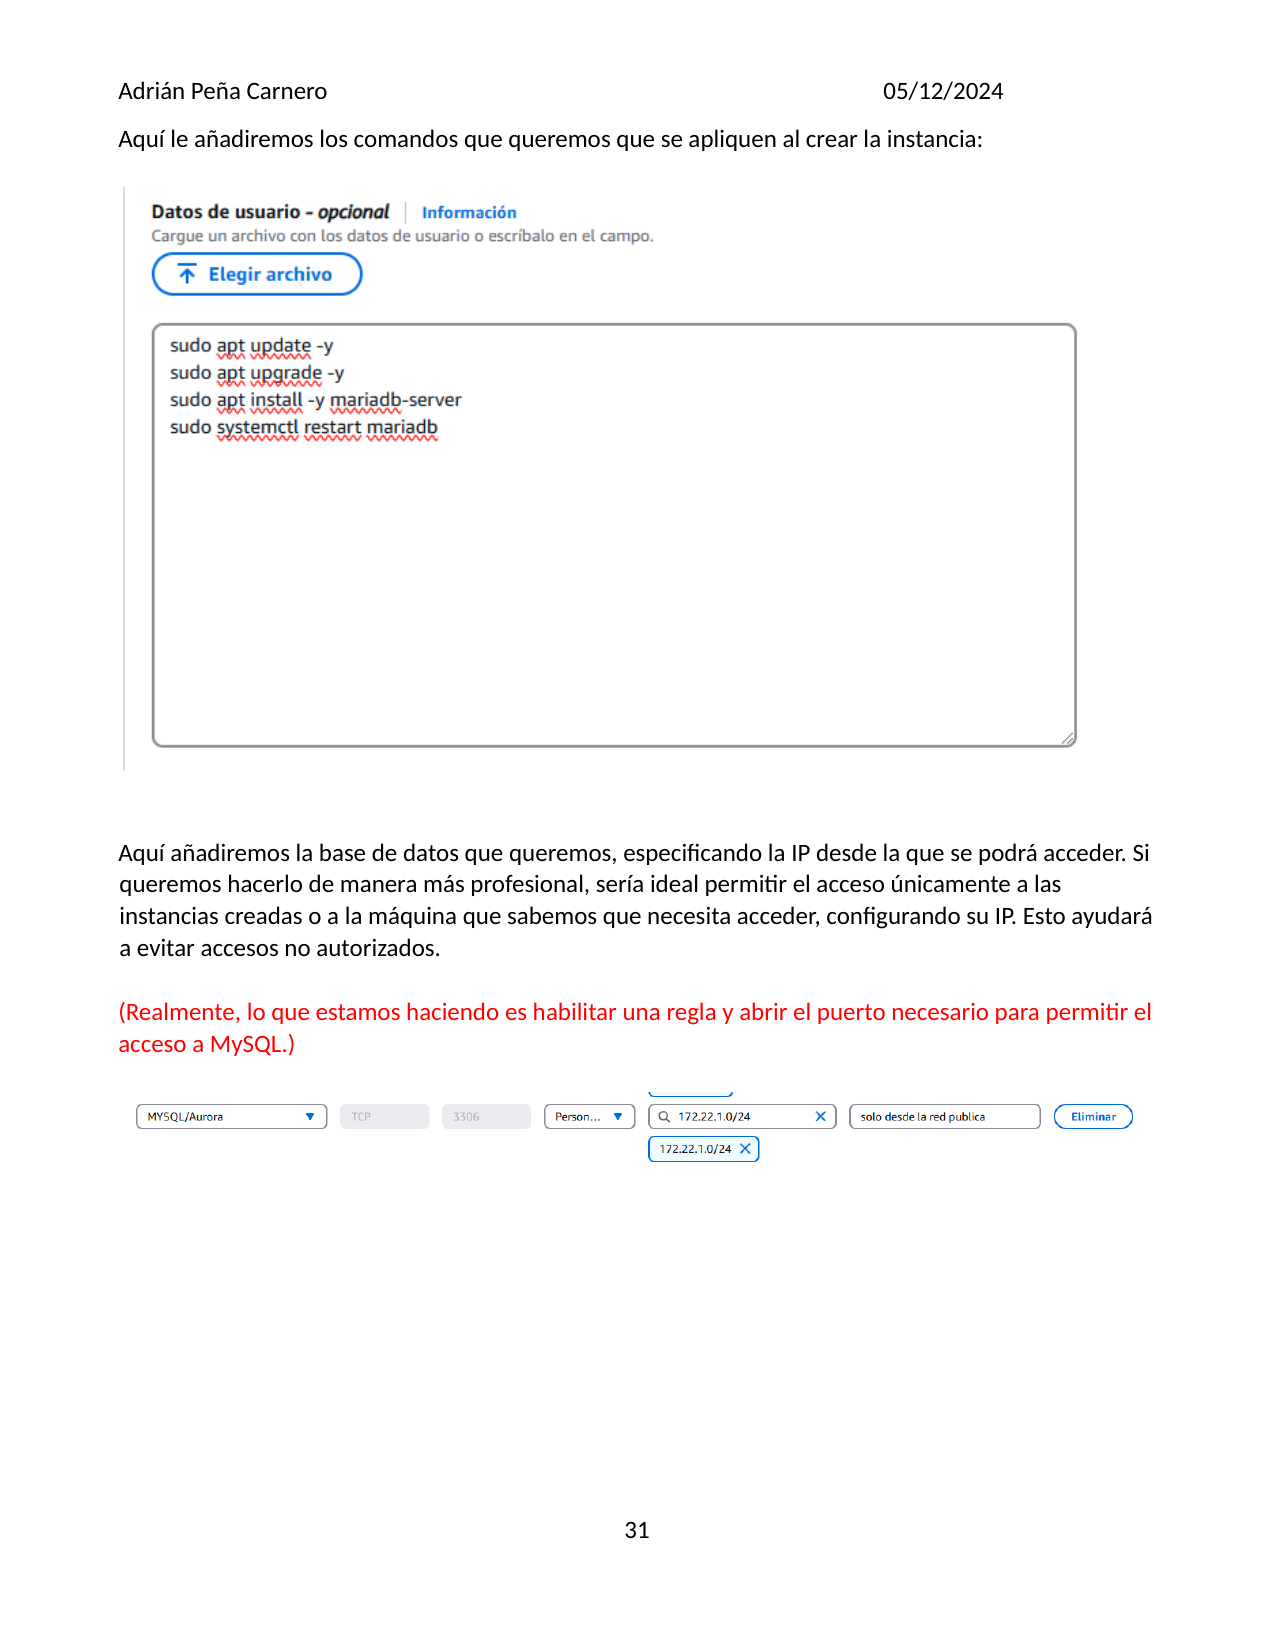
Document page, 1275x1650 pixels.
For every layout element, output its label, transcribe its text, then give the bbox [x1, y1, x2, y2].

text (Realmente, lo que estamos haciendo es habilitar una regla y abrir el puerto necesario para permitir el acceso a MySQL.) [118, 996, 1156, 1058]
picture [118, 187, 1156, 771]
text Aquí añadiremos la base de datos que queremos, especificando la IP desde la que se podrá acceder. Si queremos hacerlo de manera más profesional, sería ideal permitir el acceso únicamente a las instancias creadas o a la máquina que sabemos que necesita acceder, configurando su IP. Esto ayudará a evitar accesos no autorizados. [118, 837, 1156, 962]
text Aquí le añadiremos los comandos que queremos que se apliquen al crear la instancia: [118, 123, 1156, 153]
picture [118, 1092, 1156, 1182]
